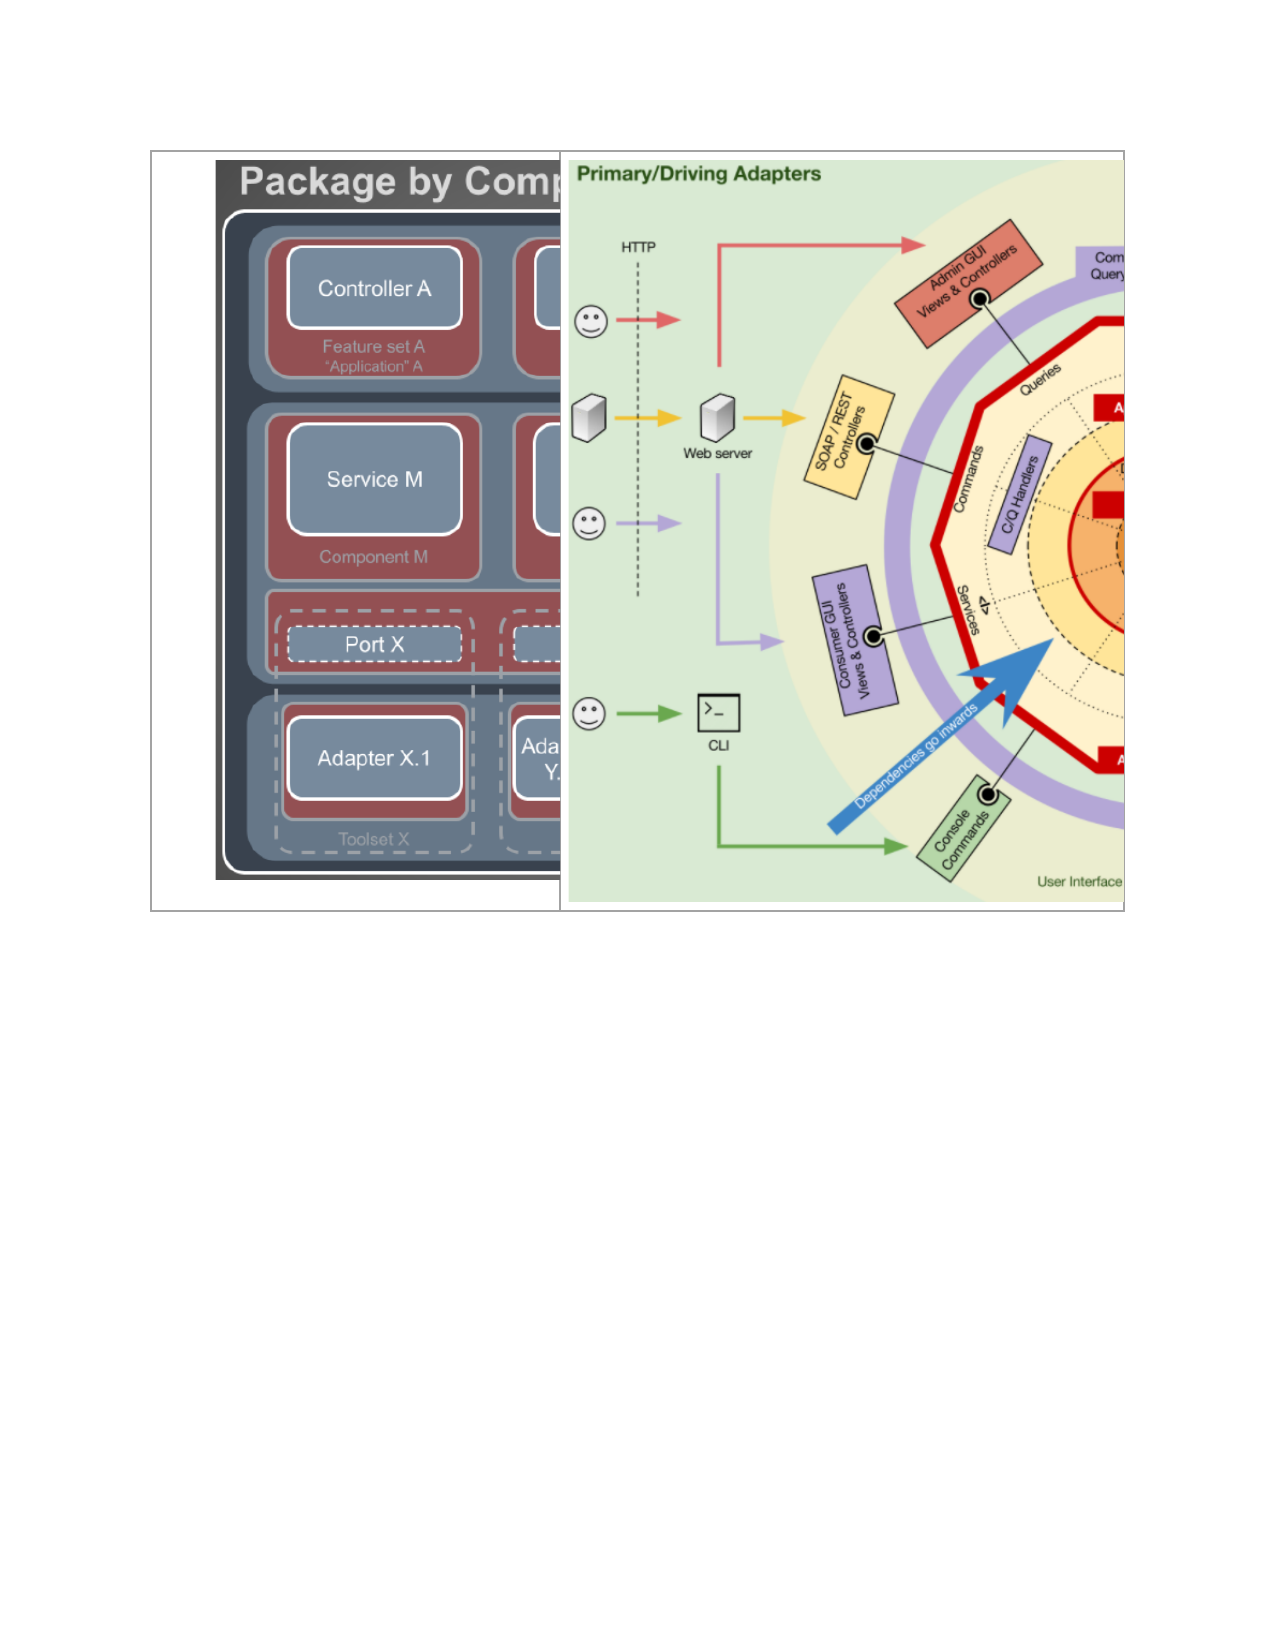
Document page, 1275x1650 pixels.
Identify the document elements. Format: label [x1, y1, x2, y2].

picture [215, 160, 561, 880]
picture [568, 160, 1124, 902]
table_header [561, 152, 1123, 910]
table_header [152, 152, 559, 910]
